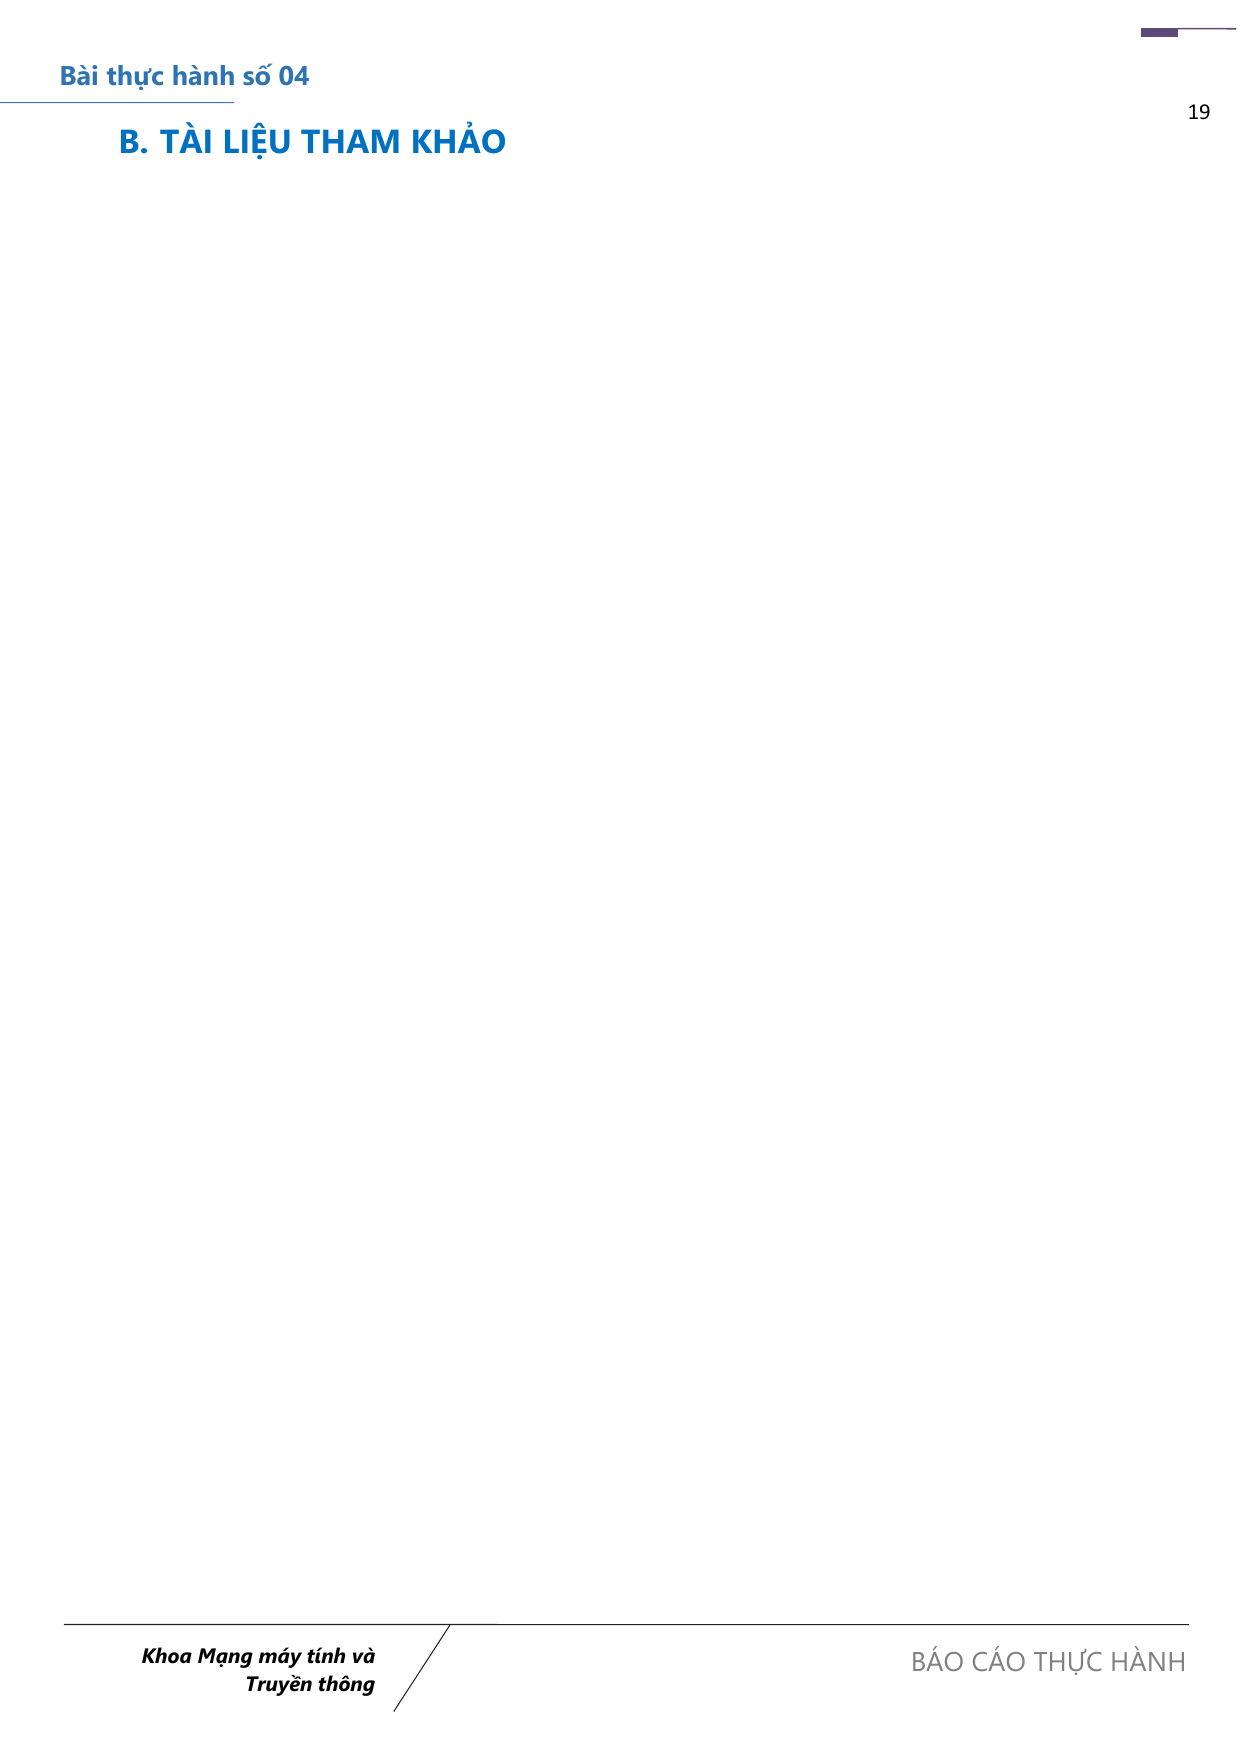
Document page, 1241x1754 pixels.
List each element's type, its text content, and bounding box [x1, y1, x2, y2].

list TÀI LIỆU THAM KHẢO [118, 117, 1122, 162]
